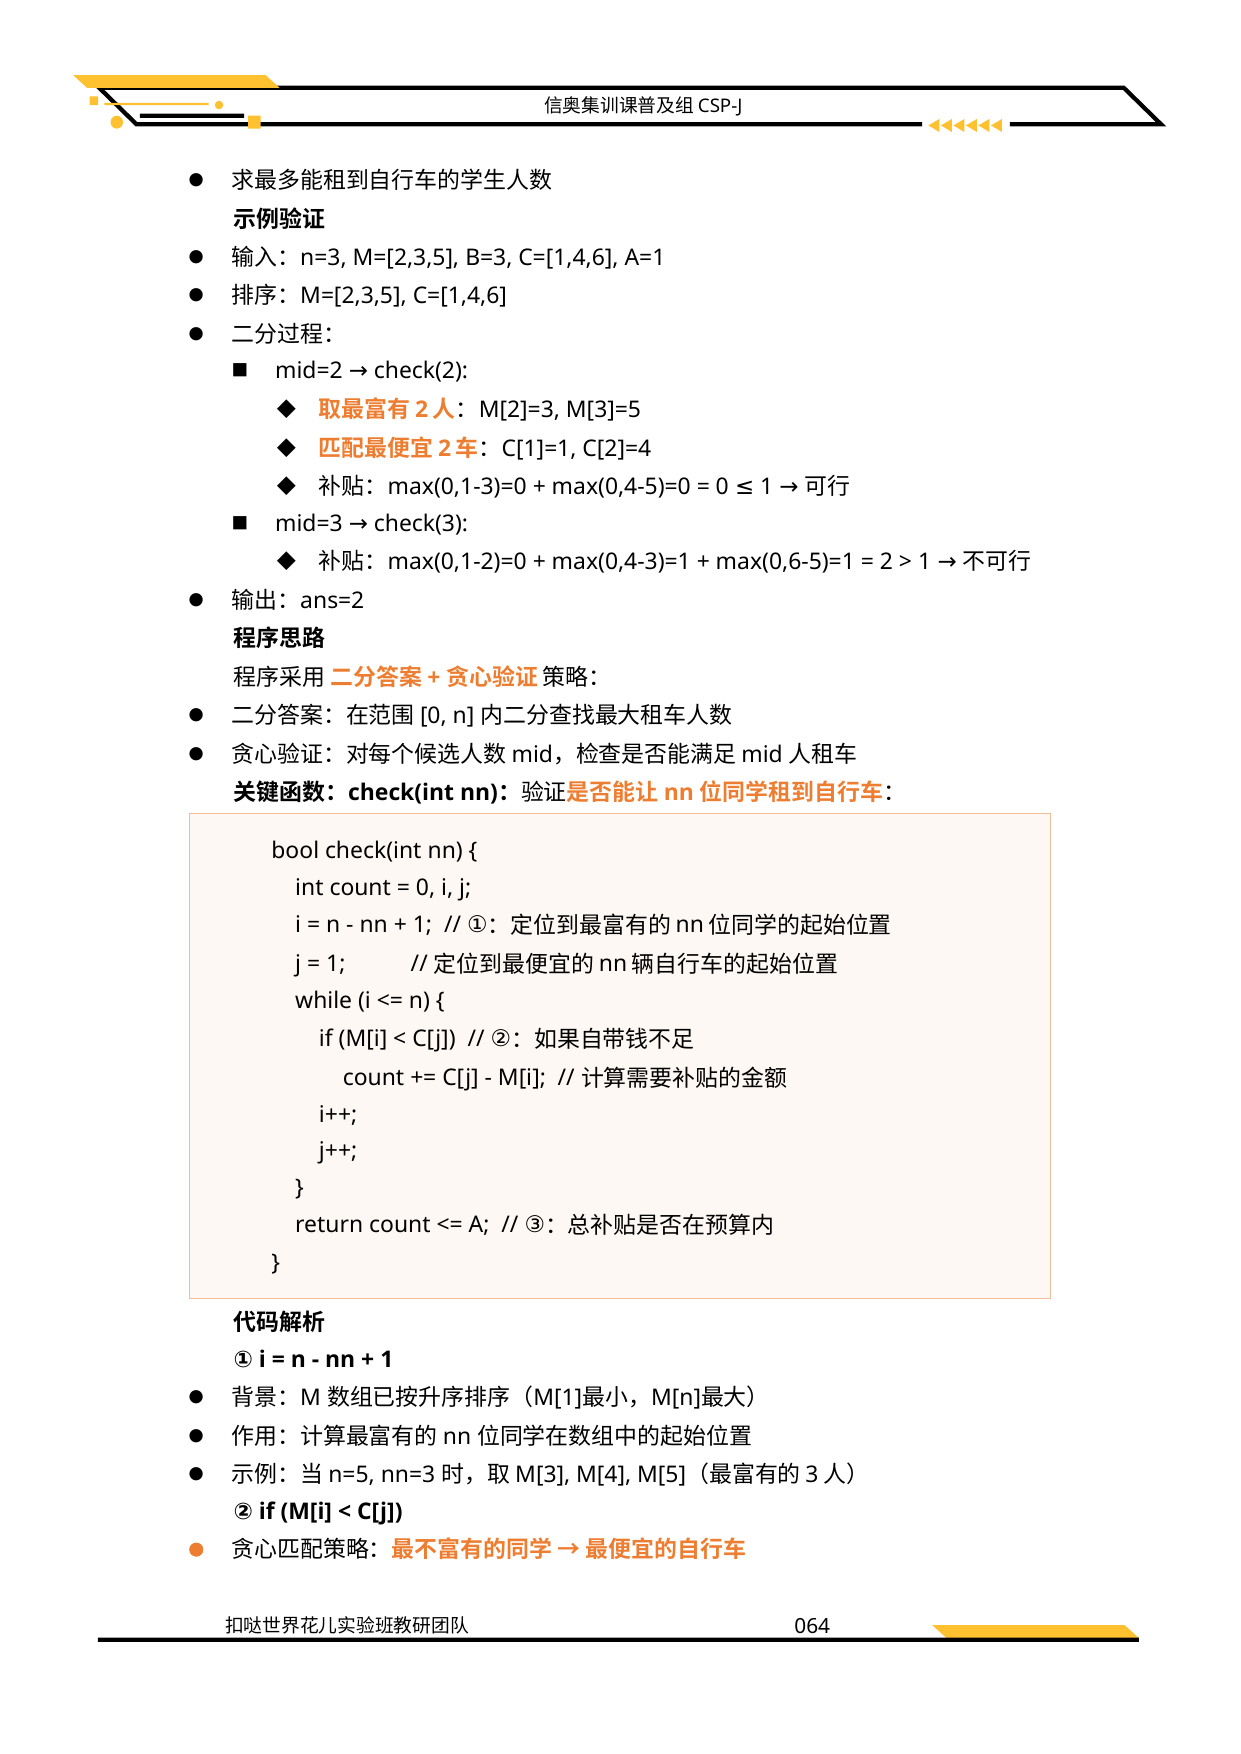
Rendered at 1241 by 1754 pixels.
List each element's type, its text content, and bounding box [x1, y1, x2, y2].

text 关键函数：check(int nn)：验证是否能让 nn 位同学租到自行车： [187, 774, 1053, 807]
list 排序：M=[2,3,5], C=[1,4,6] [187, 277, 1053, 311]
text return count <= A; // ③：总补贴是否在预算内 [190, 1186, 1050, 1224]
list 示例：当 n=5, nn=3 时，取 M[3], M[4], M[5]（最富有的3人） [187, 1456, 1053, 1489]
list mid=3 → check(3): [231, 506, 1053, 538]
list mid=2 → check(2): [231, 354, 1053, 386]
text } [190, 1149, 1050, 1186]
text int count = 0, i, j; [190, 849, 1050, 886]
text j = 1; // 定位到最便宜的nn辆自行车的起始位置 [190, 924, 1050, 963]
list 二分过程： [187, 316, 1053, 349]
text 程序采用 二分答案 + 贪心验证 策略： [187, 658, 1053, 692]
list 输出：ans=2 [187, 581, 1053, 615]
text 示例验证 [187, 200, 1053, 234]
text count += C[j] - M[i]; // 计算需要补贴的金额 [190, 1038, 1050, 1076]
text ① i = n - nn + 1 [187, 1343, 1053, 1374]
text j++; [190, 1113, 1050, 1149]
list 背景：M 数组已按升序排序（M[1]最小，M[n]最大） [187, 1379, 1053, 1412]
list 补贴：max(0,1-3)=0 + max(0,4-5)=0 = 0 ≤ 1 → 可行 [275, 468, 1053, 501]
text i = n - nn + 1; // ①：定位到最富有的nn位同学的起始位置 [190, 886, 1050, 924]
list 输入：n=3, M=[2,3,5], B=3, C=[1,4,6], A=1 [187, 239, 1053, 272]
list 取最富有2人：M[2]=3, M[3]=5 [275, 391, 1053, 424]
list 贪心匹配策略：最不富有的同学 → 最便宜的自行车 [187, 1531, 1053, 1564]
text 代码解析 [187, 1304, 1053, 1337]
text if (M[i] < C[j]) // ②：如果自带钱不足 [190, 999, 1050, 1038]
list 二分答案：在范围 [0, n] 内二分查找最大租车人数 [187, 697, 1053, 730]
text } [190, 1224, 1050, 1298]
list 求最多能租到自行车的学生人数 [187, 162, 1053, 195]
text i++; [190, 1076, 1050, 1113]
text 程序思路 [187, 620, 1053, 653]
list 补贴：max(0,1-2)=0 + max(0,4-3)=1 + max(0,6-5)=1 = 2 > 1 → 不可行 [275, 543, 1053, 576]
list 匹配最便宜2车：C[1]=1, C[2]=4 [275, 429, 1053, 463]
list 作用：计算最富有的 nn 位同学在数组中的起始位置 [187, 1418, 1053, 1451]
text bool check(int nn) { [190, 814, 1050, 849]
list 贪心验证：对每个候选人数 mid，检查是否能满足 mid 人租车 [187, 736, 1053, 769]
text while (i <= n) { [190, 963, 1050, 999]
text ② if (M[i] < C[j]) [187, 1495, 1053, 1526]
